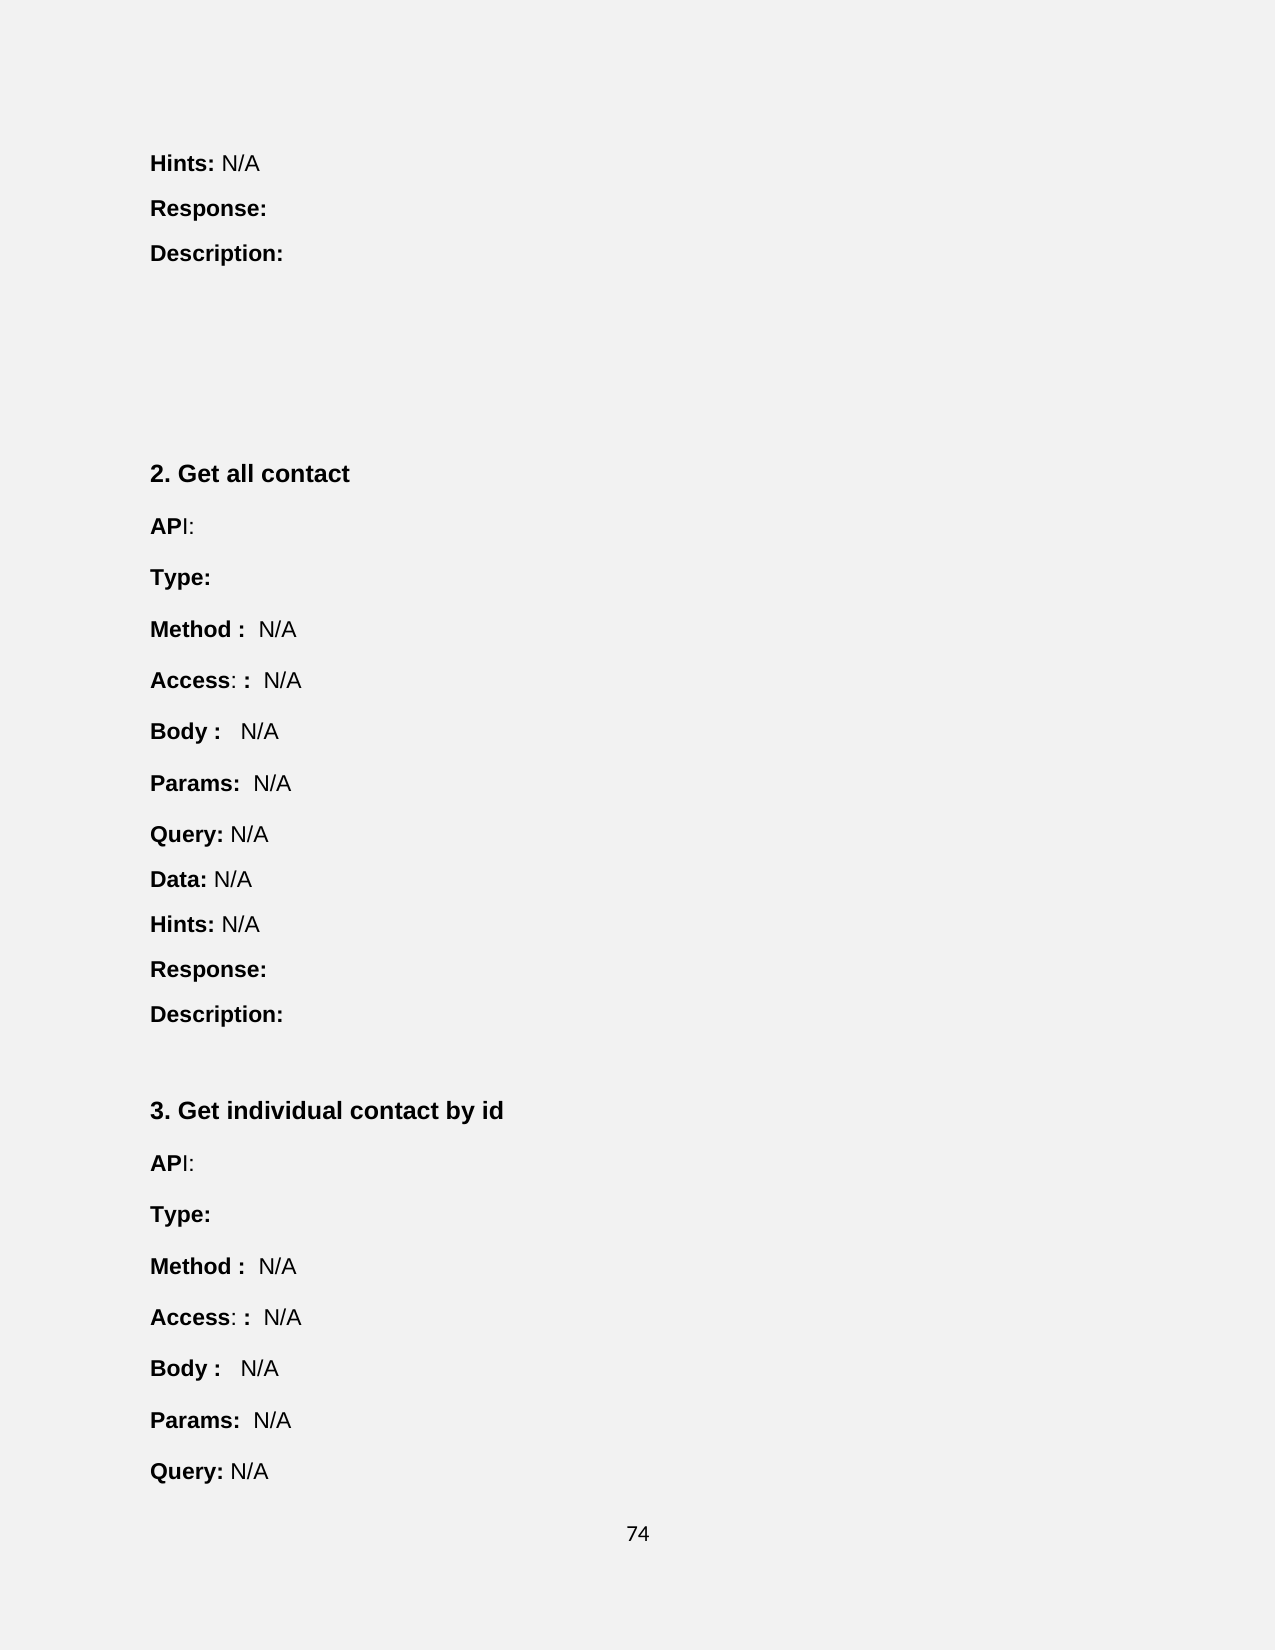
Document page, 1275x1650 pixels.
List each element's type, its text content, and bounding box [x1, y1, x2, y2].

text 3. Get individual contact by id [150, 1096, 1125, 1125]
text API: [150, 513, 1125, 539]
text Description: [150, 240, 1125, 267]
text Hints: N/A [150, 150, 1125, 176]
text Query: N/A [150, 821, 1125, 847]
text Response: [150, 195, 1125, 221]
text Hints: N/A [150, 911, 1125, 937]
text Response: [150, 956, 1125, 983]
text Data: N/A [150, 866, 1125, 892]
text Type: [150, 1201, 1125, 1228]
text Body : N/A [150, 1355, 1125, 1382]
text Params: N/A [150, 769, 1125, 796]
text Query: N/A [150, 1458, 1125, 1484]
text Params: N/A [150, 1407, 1125, 1433]
text API: [150, 1150, 1125, 1176]
text Method : N/A [150, 1253, 1125, 1279]
text Method : N/A [150, 616, 1125, 642]
text Body : N/A [150, 718, 1125, 744]
text Type: [150, 564, 1125, 591]
text Access: : N/A [150, 667, 1125, 693]
text Access: : N/A [150, 1304, 1125, 1330]
text Description: [150, 1001, 1125, 1028]
text 2. Get all contact [150, 459, 1125, 488]
